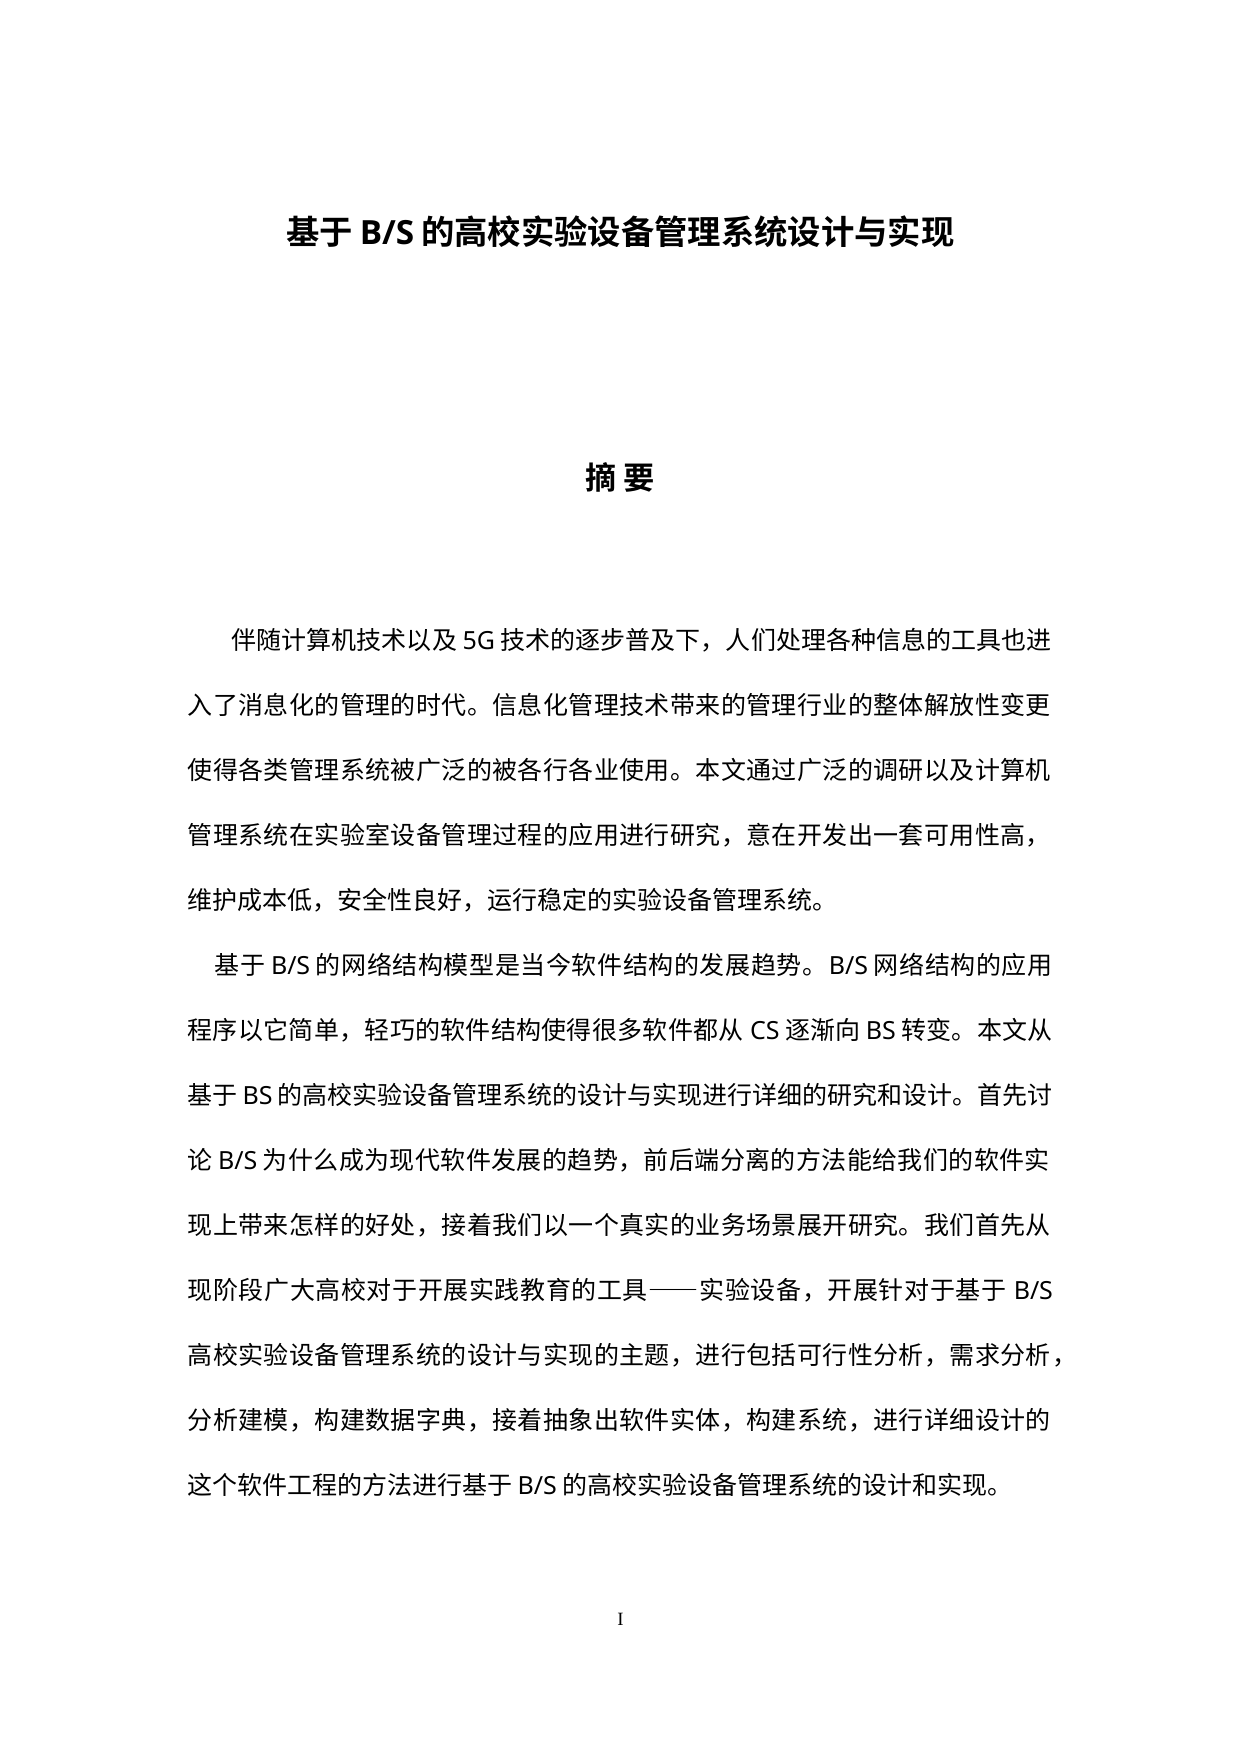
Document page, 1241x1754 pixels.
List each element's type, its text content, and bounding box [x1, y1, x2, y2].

text 基于B/S的网络结构模型是当今软件结构的发展趋势。B/S网络结构的应用程序以它简单，轻巧的软件结构使得很多软件都从CS逐渐向BS转变。本文从基于BS的高校实验设备管理系统的设计与实现进行详细的研究和设计。首先讨论B/S为什么成为现代软件发展的趋势，前后端分离的方法能给我们的软件实现上带来怎样的好处，接着我们以一个真实的业务场景展开研究。我们首先从现阶段广大高校对于开展实践教育的工具——实验设备，开展针对于基于B/S高校实验设备管理系统的设计与实现的主题，进行包括可行性分析，需求分析，分析建模，构建数据字典，接着抽象出软件实体，构建系统，进行详细设计的这个软件工程的方法进行基于B/S的高校实验设备管理系统的设计和实现。 [187, 931, 1053, 1516]
subtitle 基于B/S的高校实验设备管理系统设计与实现 [187, 197, 1053, 262]
text 伴随计算机技术以及5G技术的逐步普及下，人们处理各种信息的工具也进入了消息化的管理的时代。信息化管理技术带来的管理行业的整体解放性变更使得各类管理系统被广泛的被各行各业使用。本文通过广泛的调研以及计算机管理系统在实验室设备管理过程的应用进行研究，意在开发出一套可用性高，维护成本低，安全性良好，运行稳定的实验设备管理系统。 [187, 606, 1053, 931]
subtitle 摘 要 [187, 443, 1053, 508]
